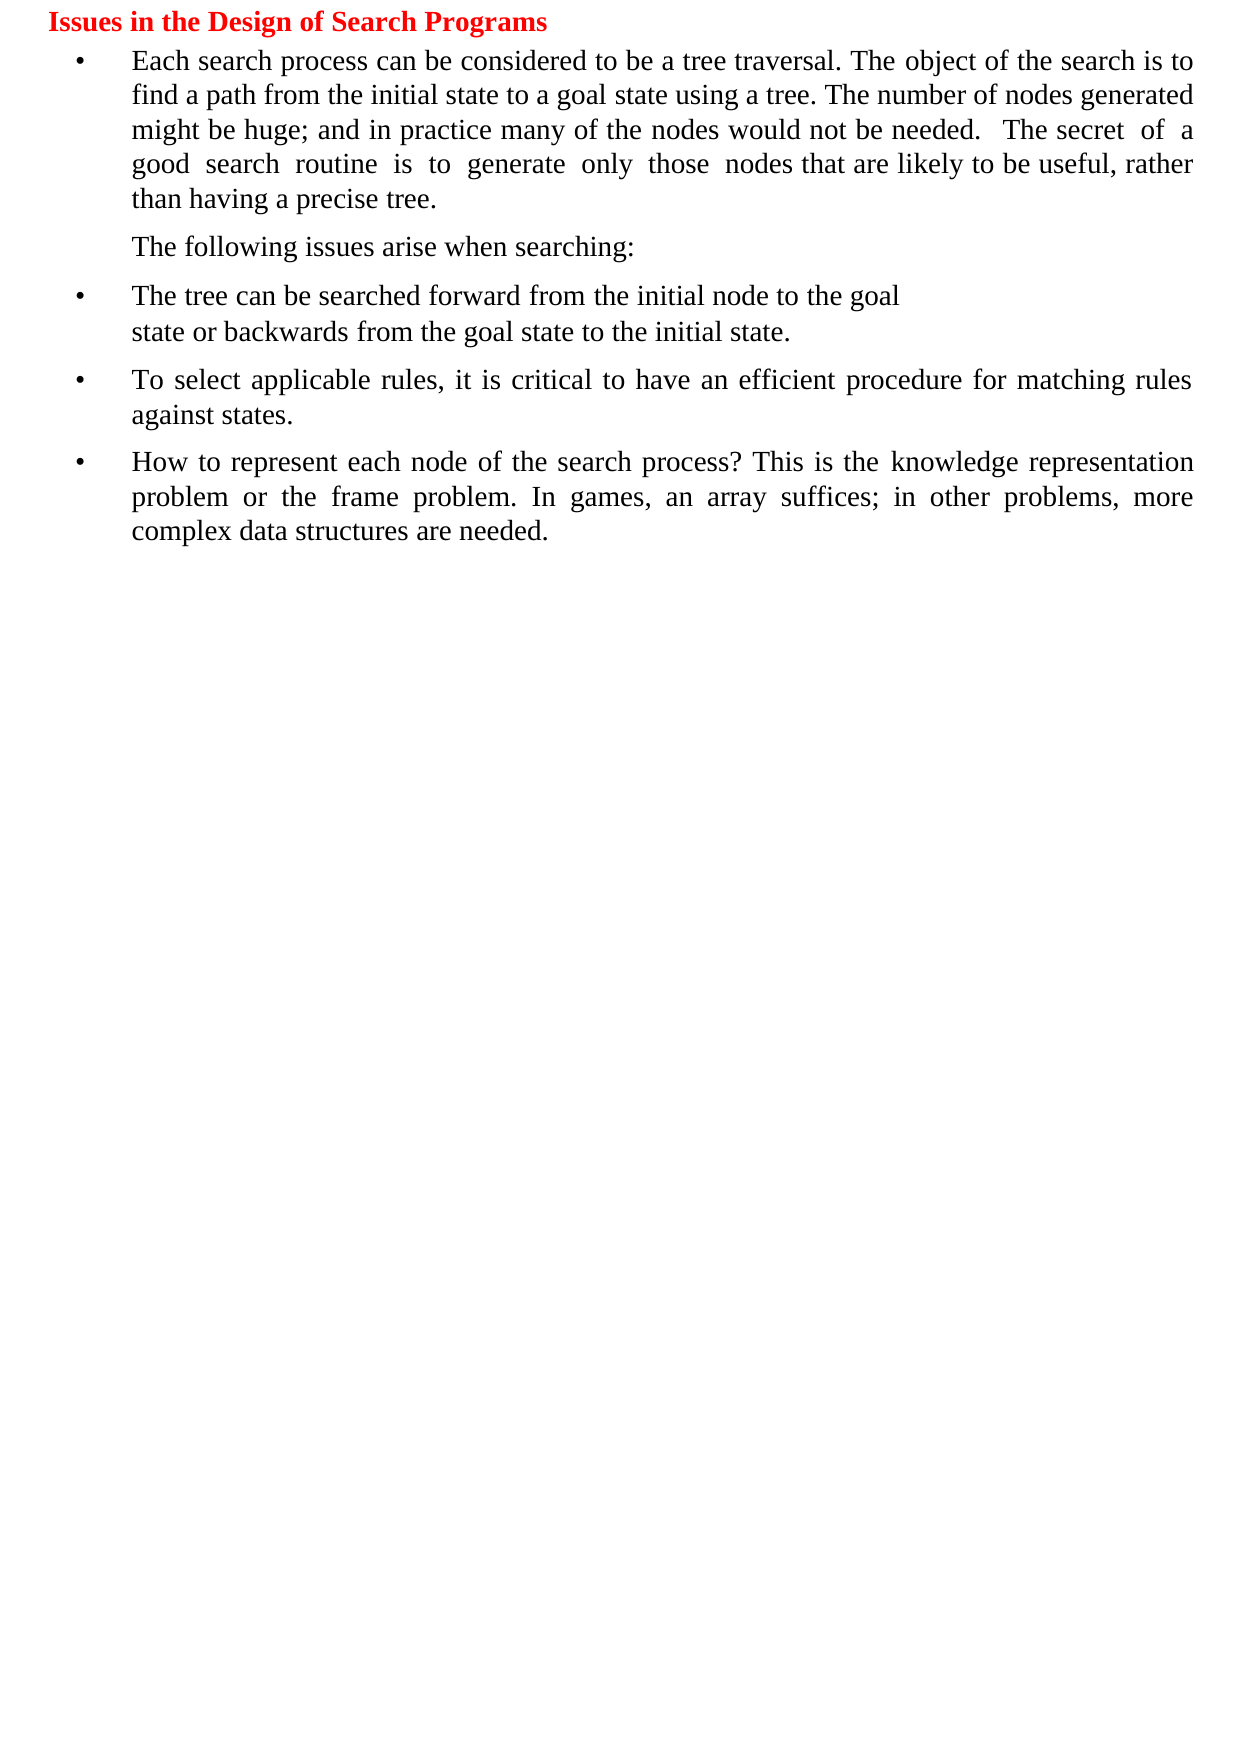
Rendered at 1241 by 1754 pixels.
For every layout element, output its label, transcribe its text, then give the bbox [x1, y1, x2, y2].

text Issues in the Design of Search Programs [48, 4, 1213, 38]
list The tree can be searched forward from the initial node to the goal [75, 278, 1213, 311]
text state or backwards from the goal state to the initial state. [131, 314, 1213, 347]
list How to represent each node of the search process? This is the knowledge representation problem or the frame problem. In games, an array suffices; in other problems, more complex data structures are needed. [75, 444, 1194, 547]
list To select applicable rules, it is critical to have an efficient procedure for matching rules against states. [75, 362, 1193, 430]
text The following issues arise when searching: [131, 229, 1213, 263]
list Each search process can be considered to be a tree traversal. The object of the search is to find a path from the initial state to a goal state using a tree. The number of nodes generated might be huge; and in practice many of the nodes would not be needed. The secret of a good search routine is to generate only those nodes that are likely to be useful, rather than having a precise tree. [75, 43, 1194, 214]
